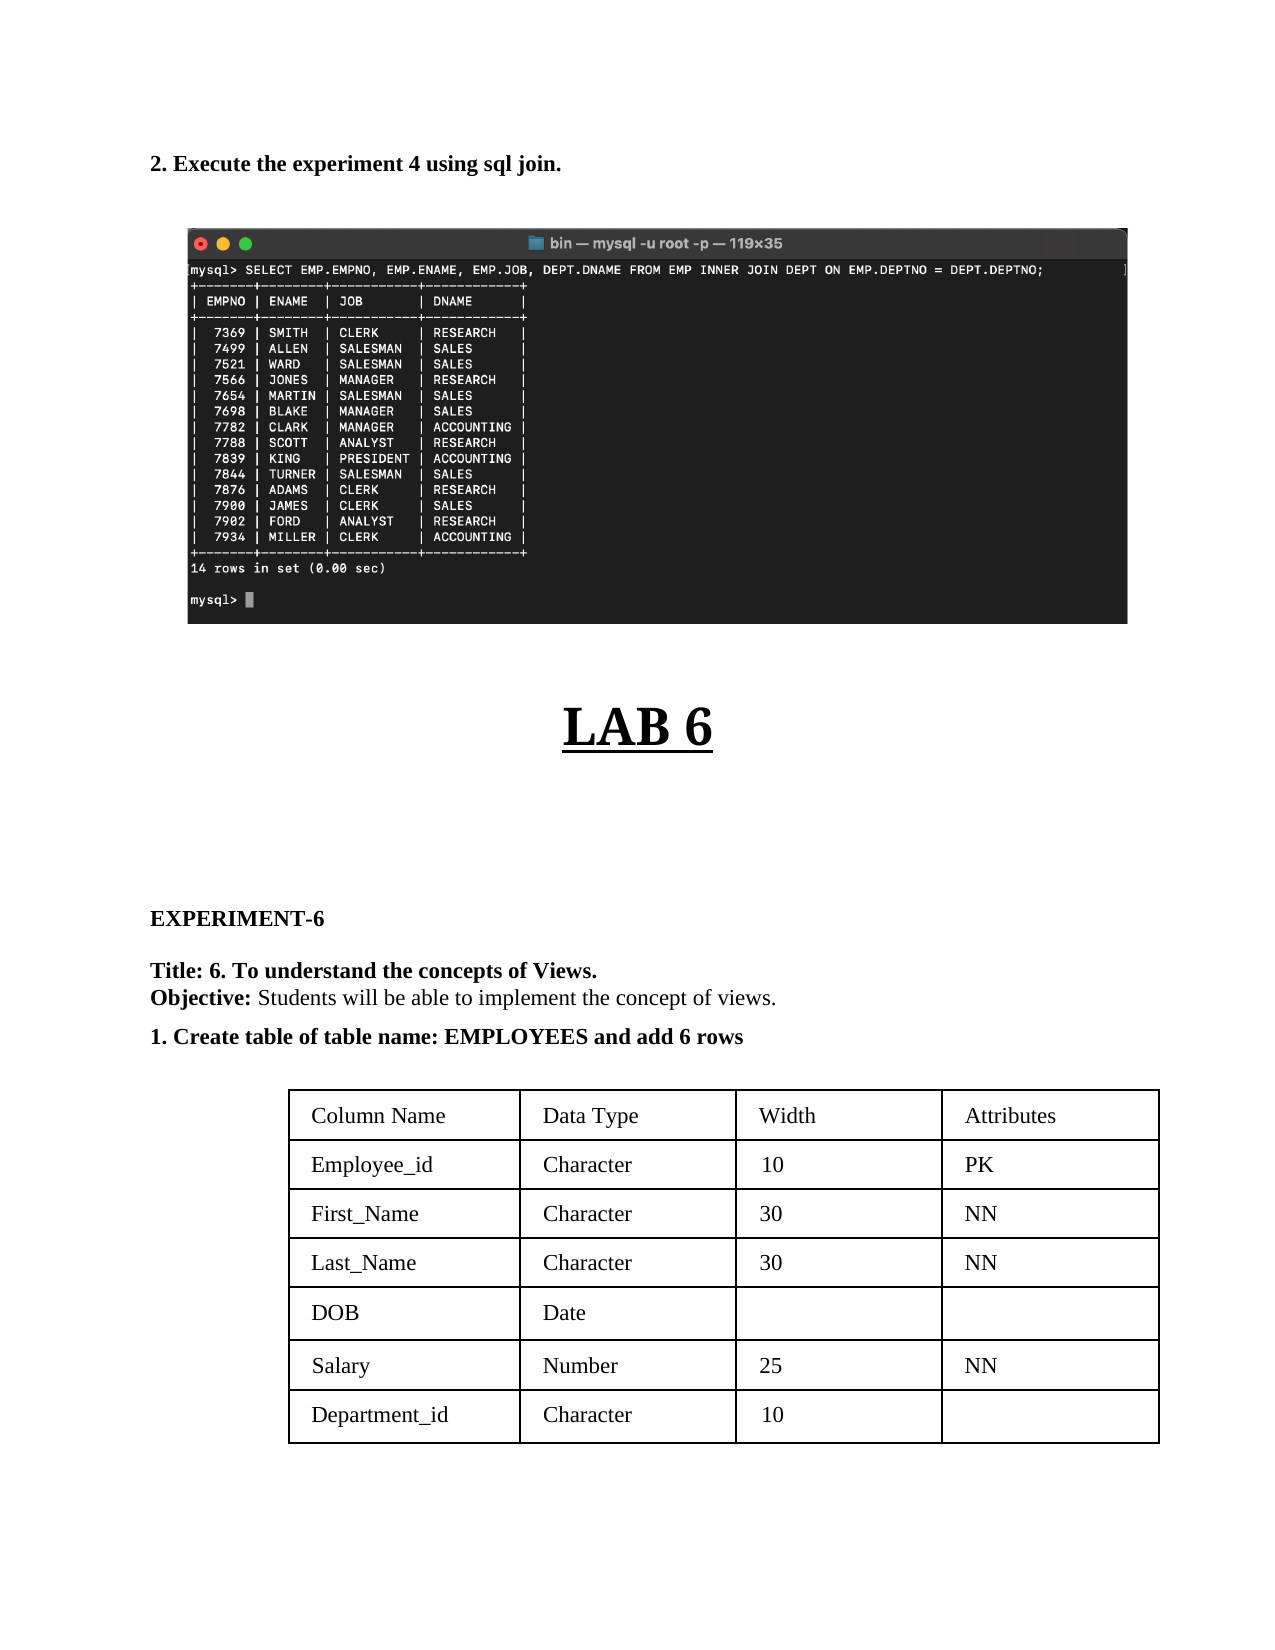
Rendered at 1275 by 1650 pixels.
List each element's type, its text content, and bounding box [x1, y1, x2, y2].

table_cell DOB [290, 1288, 519, 1339]
table_cell [943, 1288, 1158, 1339]
table_cell [943, 1391, 1158, 1442]
table_cell Date [521, 1288, 735, 1339]
table_cell PK [943, 1141, 1158, 1188]
table_cell Character [521, 1190, 735, 1237]
table_cell 30 [737, 1239, 941, 1286]
table_cell Number [521, 1341, 735, 1389]
table_cell 30 [737, 1190, 941, 1237]
table_cell NN [943, 1341, 1158, 1389]
text LAB 6 [150, 690, 1125, 761]
table_header Attributes [943, 1091, 1158, 1138]
text 1. Create table of table name: EMPLOYEES and add 6 rows [150, 1023, 1125, 1050]
picture [187, 228, 1128, 624]
table_header Column Name [290, 1091, 519, 1138]
table_cell 10 [737, 1391, 941, 1442]
table_cell Last_Name [290, 1239, 519, 1286]
table_cell First_Name [290, 1190, 519, 1237]
table_cell Character [521, 1391, 735, 1442]
table_cell Character [521, 1141, 735, 1188]
table_cell Salary [290, 1341, 519, 1389]
text 2. Execute the experiment 4 using sql join. [150, 150, 1125, 176]
table_cell [737, 1288, 941, 1339]
text EXPERIMENT-6 [150, 905, 1125, 931]
table_cell NN [943, 1190, 1158, 1237]
table_header Data Type [521, 1091, 735, 1138]
table_cell Department_id [290, 1391, 519, 1442]
table_cell Employee_id [290, 1141, 519, 1188]
table_cell Character [521, 1239, 735, 1286]
table_cell 10 [737, 1141, 941, 1188]
table_cell 25 [737, 1341, 941, 1389]
text Title: 6. To understand the concepts of Views. Objective: Students will be able to implement the concept of views. [150, 957, 1125, 1010]
table_header Width [737, 1091, 941, 1138]
table_cell NN [943, 1239, 1158, 1286]
